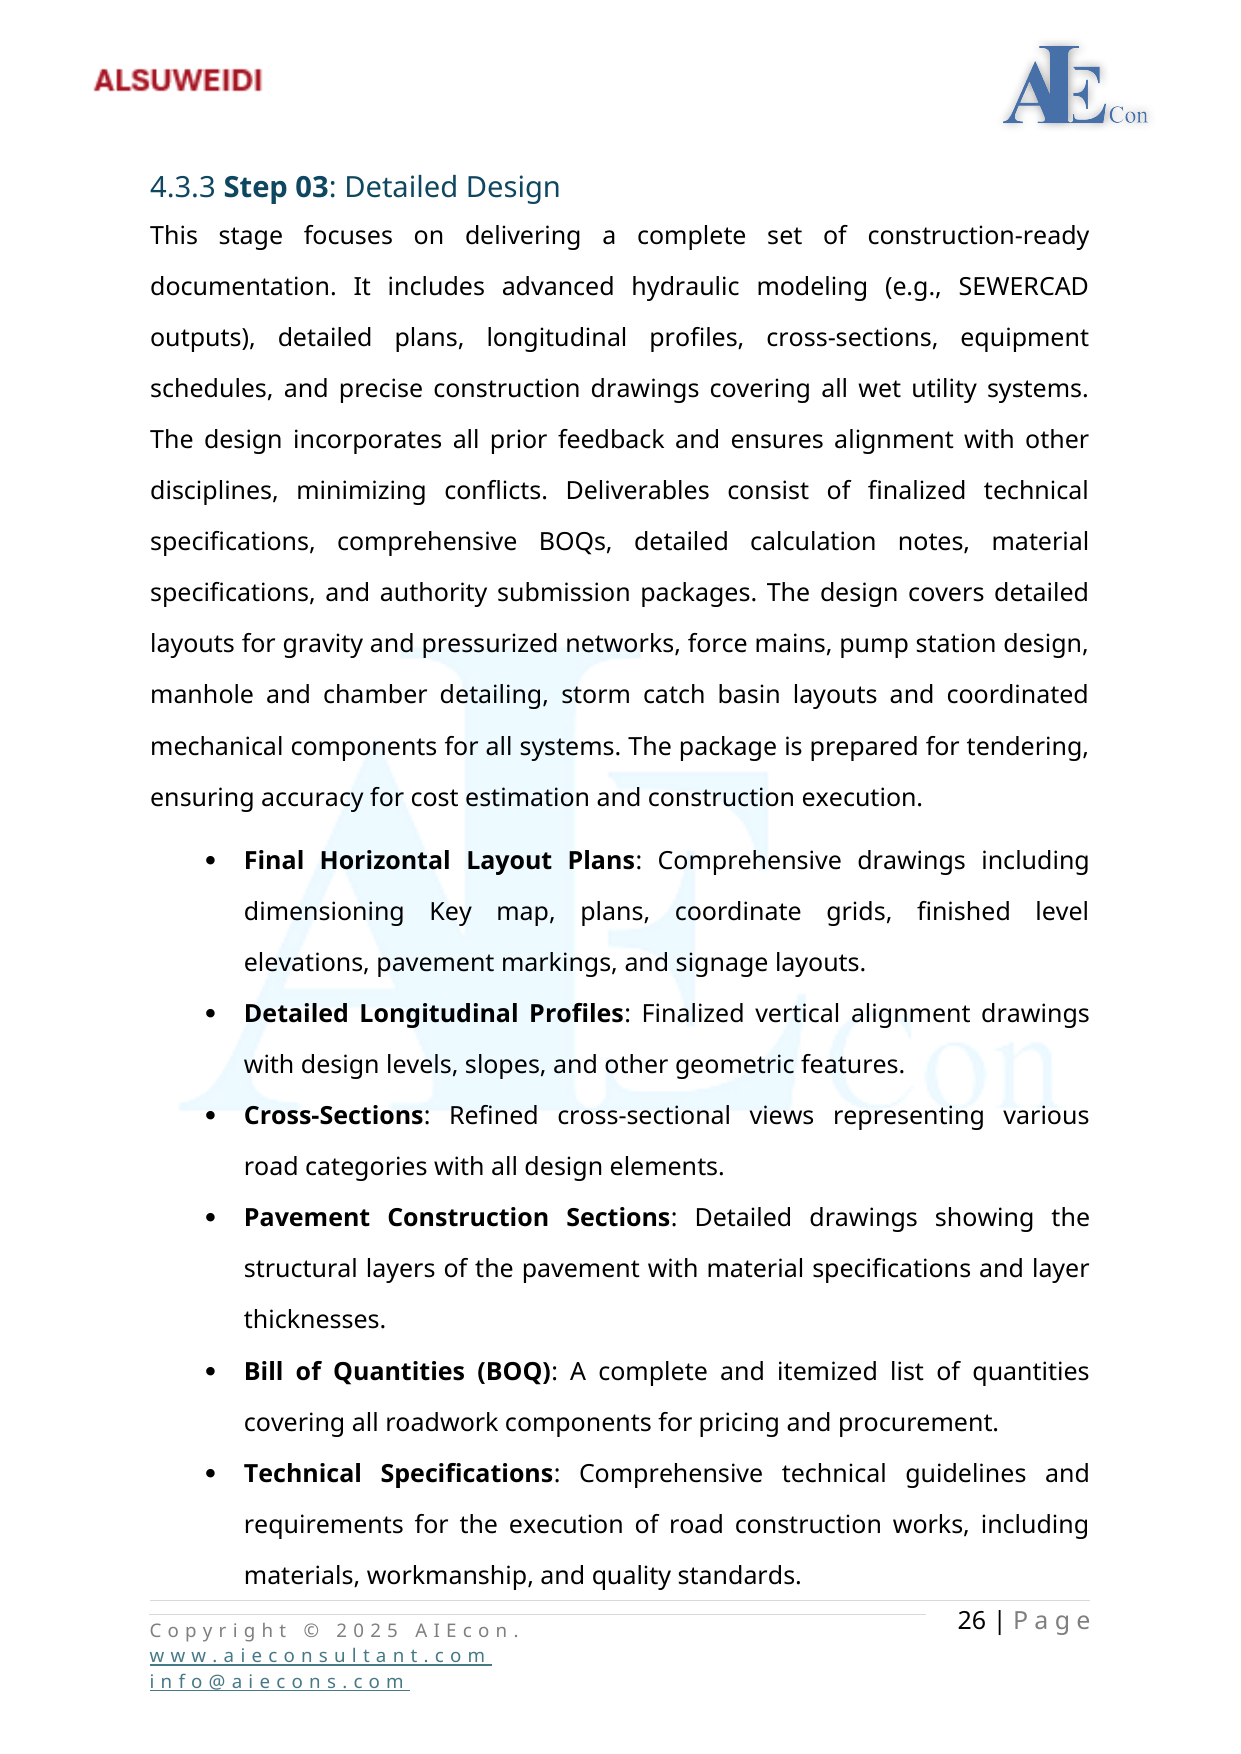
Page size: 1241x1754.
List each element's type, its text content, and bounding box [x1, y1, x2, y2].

list Pavement Construction Sections: Detailed drawings showing the structural layers of the pavement with material specifications and layer thicknesses. [206, 1200, 1090, 1336]
picture [89, 61, 268, 101]
picture [1000, 40, 1148, 128]
list Final Horizontal Layout Plans: Comprehensive drawings including dimensioning Key map, plans, coordinate grids, finished level elevations, pavement markings, and signage layouts. [206, 843, 1090, 979]
list Detailed Longitudinal Profiles: Finalized vertical alignment drawings with design levels, slopes, and other geometric features. [206, 996, 1090, 1081]
list Bill of Quantities (BOQ): A complete and itemized list of quantities covering all roadwork components for pricing and procurement. [206, 1353, 1090, 1438]
text This stage focuses on delivering a complete set of construction-ready documentation. It includes advanced hydraulic modeling (e.g., SEWERCAD outputs), detailed plans, longitudinal profiles, cross-sections, equipment schedules, and precise construction drawings covering all wet utility systems. The design incorporates all prior feedback and ensures alignment with other disciplines, minimizing conflicts. Deliverables consist of finalized technical specifications, comprehensive BOQs, detailed calculation notes, material specifications, and authority submission packages. The design covers detailed layouts for gravity and pressurized networks, force mains, pump station design, manhole and chamber detailing, storm catch basin layouts and coordinated mechanical components for all systems. The package is prepared for tendering, ensuring accuracy for cost estimation and construction execution. [150, 218, 1090, 813]
list Technical Specifications: Comprehensive technical guidelines and requirements for the execution of road construction works, including materials, workmanship, and quality standards. [206, 1455, 1090, 1591]
subtitle 4.3.3 Step 03: Detailed Design [150, 167, 1090, 206]
list Cross-Sections: Refined cross-sectional views representing various road categories with all design elements. [206, 1098, 1090, 1183]
